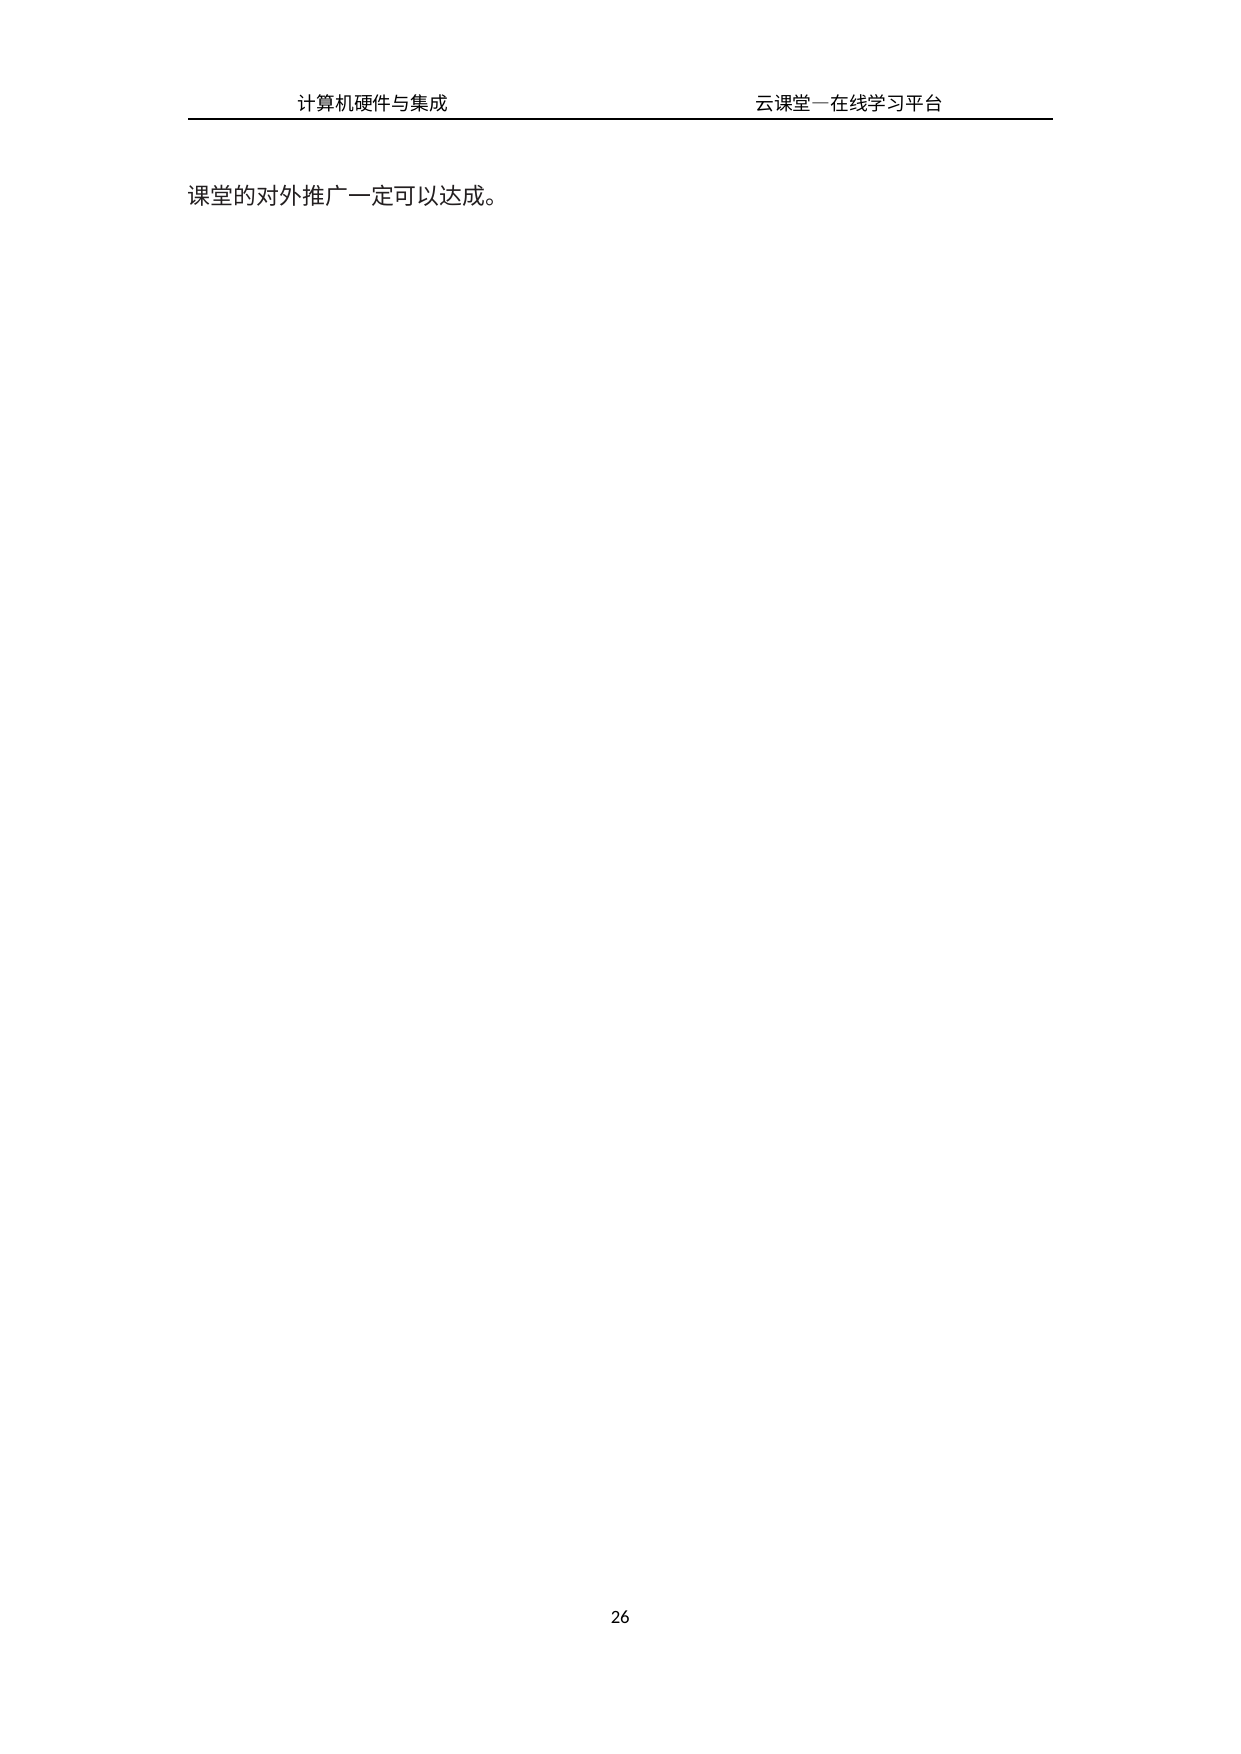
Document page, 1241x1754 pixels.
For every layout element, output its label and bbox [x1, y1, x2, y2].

text [187, 162, 1053, 227]
